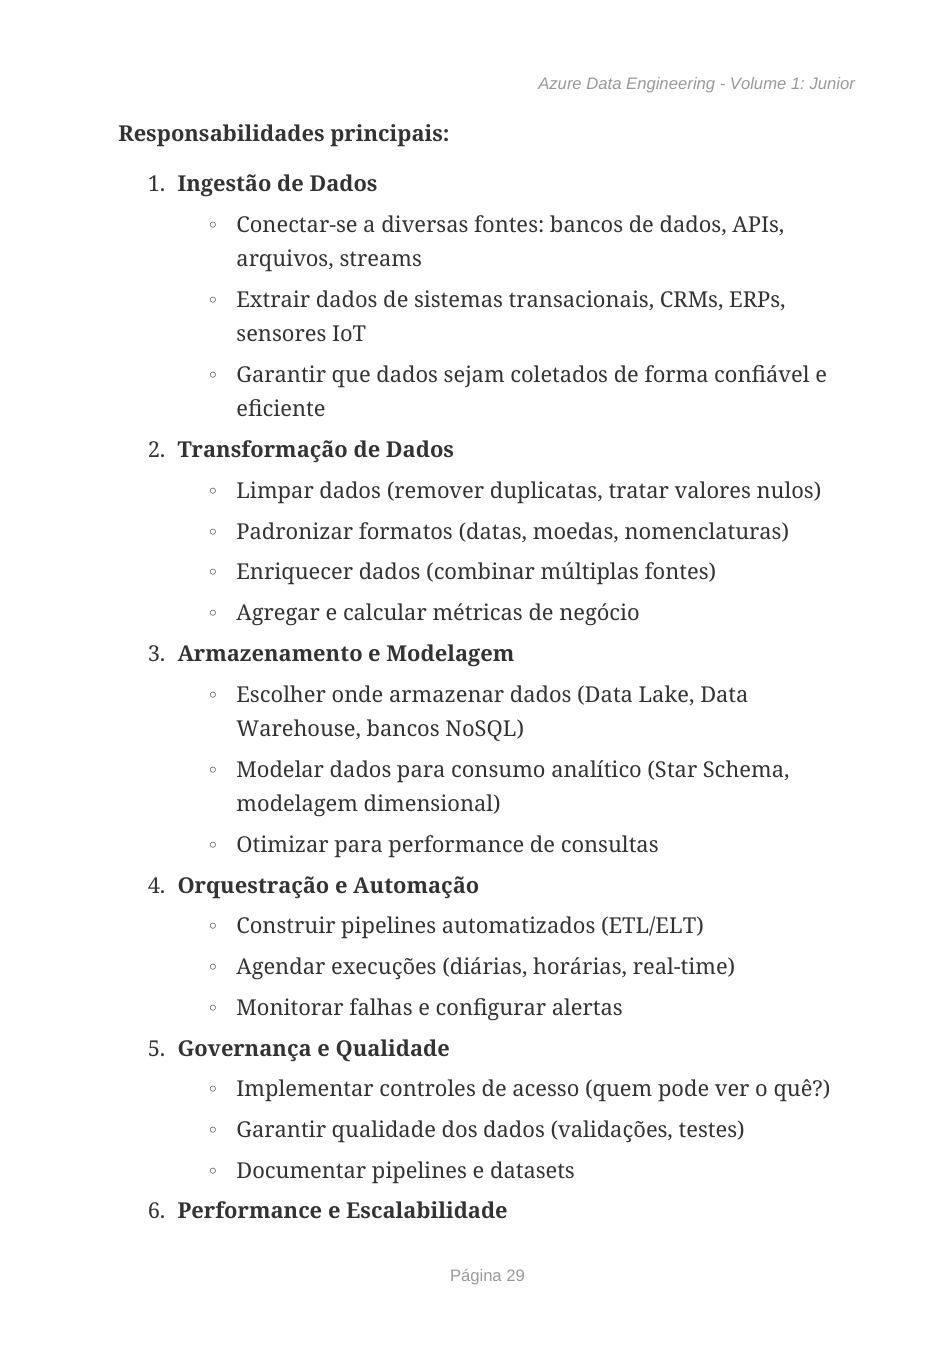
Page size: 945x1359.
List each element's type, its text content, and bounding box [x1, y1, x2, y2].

list Garantir qualidade dos dados (validações, testes) [207, 1114, 856, 1144]
list Agendar execuções (diárias, horárias, real-time) [207, 951, 856, 981]
list Enriquecer dados (combinar múltiplas fontes) [207, 556, 856, 586]
list Conectar-se a diversas fontes: bancos de dados, APIs, arquivos, streams [207, 208, 856, 273]
list Governança e Qualidade [148, 1033, 856, 1062]
list Padronizar formatos (datas, moedas, nomenclaturas) [207, 516, 856, 545]
list Monitorar falhas e configurar alertas [207, 992, 856, 1022]
list Performance e Escalabilidade [148, 1196, 856, 1225]
list Escolher onde armazenar dados (Data Lake, Data Warehouse, bancos NoSQL) [207, 678, 856, 743]
text Responsabilidades principais: [118, 118, 856, 148]
list Extrair dados de sistemas transacionais, CRMs, ERPs, sensores IoT [207, 284, 856, 348]
list Otimizar para performance de consultas [207, 829, 856, 859]
list Agregar e calcular métricas de negócio [207, 597, 856, 627]
list Ingestão de Dados [148, 168, 856, 198]
list Armazenamento e Modelagem [148, 638, 856, 668]
list Documentar pipelines e datasets [207, 1155, 856, 1184]
list Implementar controles de acesso (quem pode ver o quê?) [207, 1073, 856, 1103]
list Transformação de Dados [148, 434, 856, 464]
list Limpar dados (remover duplicatas, tratar valores nulos) [207, 475, 856, 505]
list Modelar dados para consumo analítico (Star Schema, modelagem dimensional) [207, 754, 856, 818]
list Orquestração e Automação [148, 870, 856, 899]
list Construir pipelines automatizados (ETL/ELT) [207, 910, 856, 940]
list Garantir que dados sejam coletados de forma confiável e eficiente [207, 359, 856, 423]
